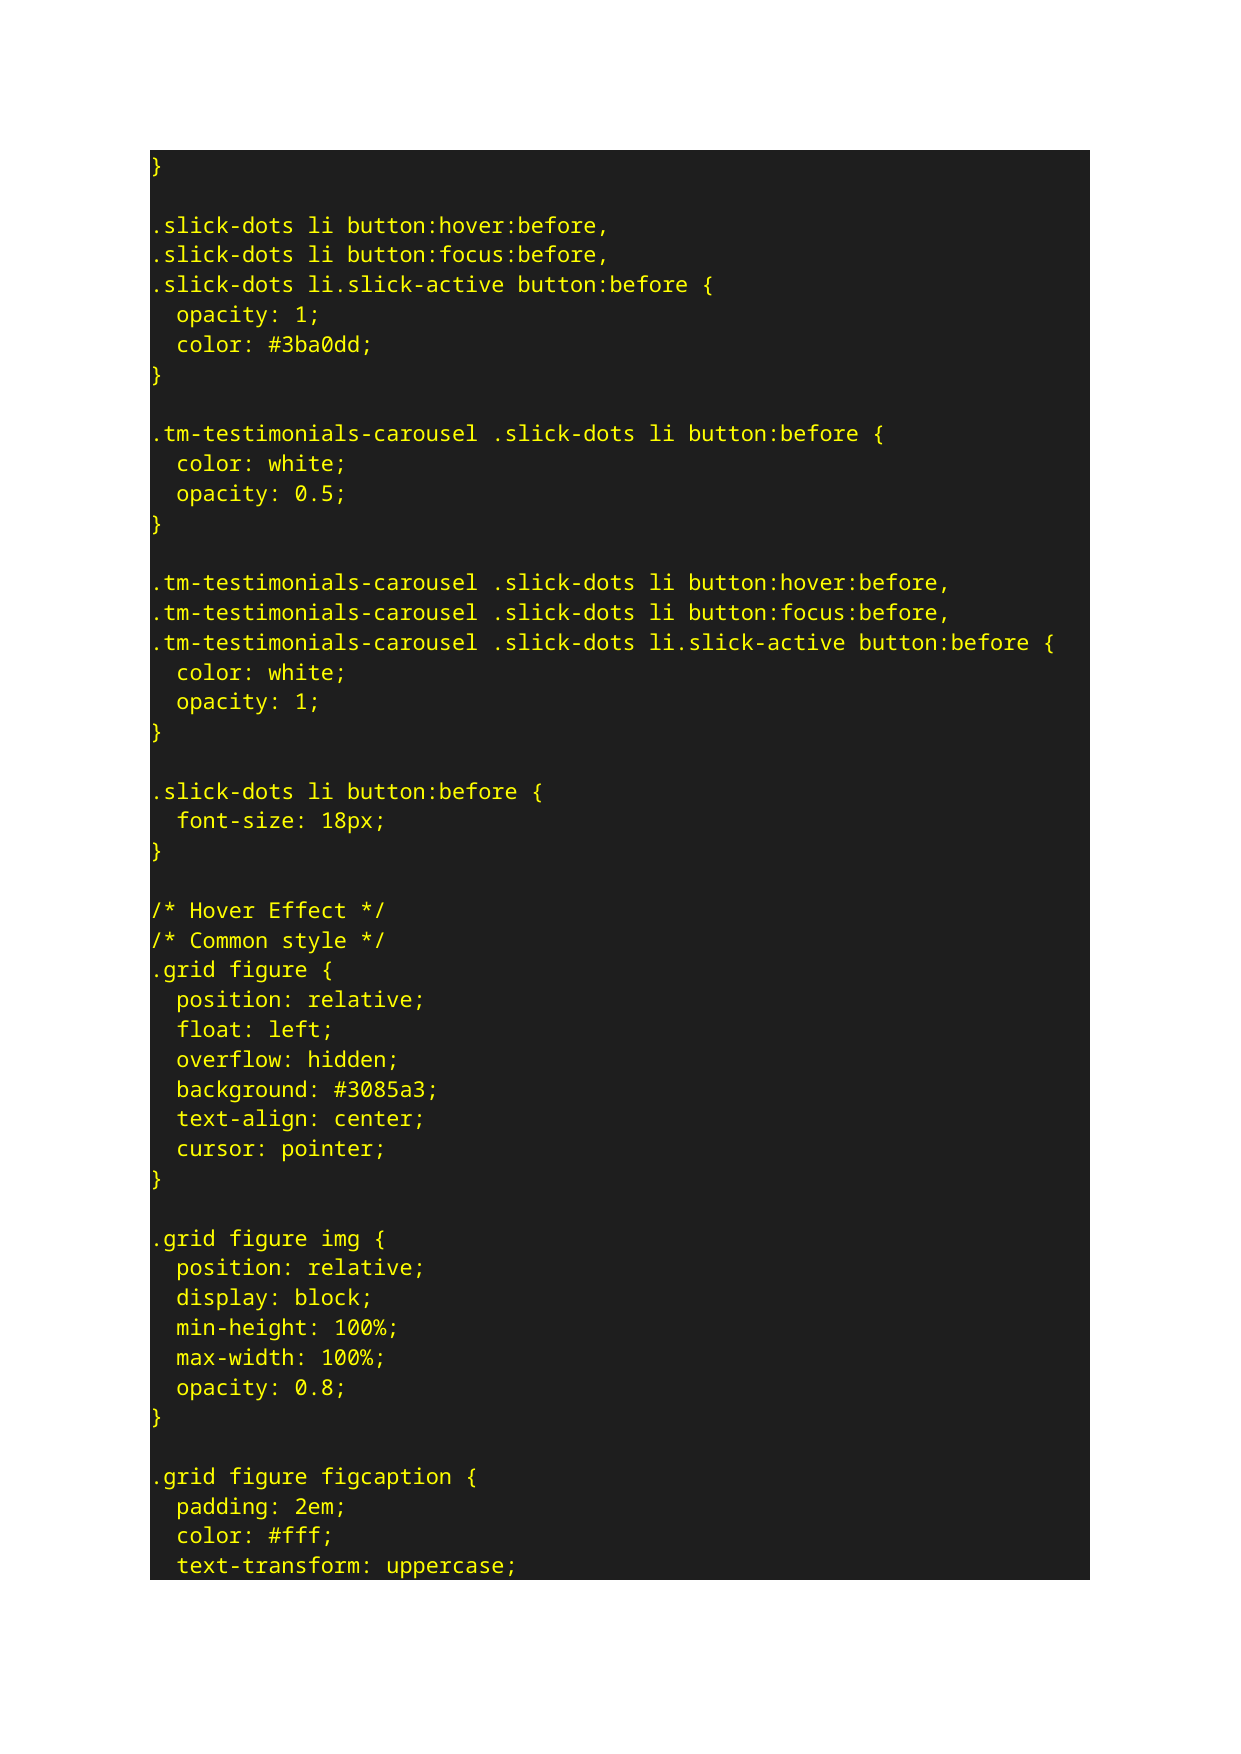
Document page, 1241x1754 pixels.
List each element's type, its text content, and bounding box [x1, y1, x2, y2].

text .slick-dots li button:hover:before, [150, 209, 1090, 239]
text } [150, 1401, 1090, 1431]
text opacity: 0.8; [150, 1371, 1090, 1401]
text display: block; [150, 1282, 1090, 1312]
text .grid figure img { [150, 1222, 1090, 1252]
text cursor: pointer; [150, 1133, 1090, 1163]
text .grid figure figcaption { [150, 1461, 1090, 1491]
text max-width: 100%; [150, 1342, 1090, 1371]
text padding: 2em; [150, 1491, 1090, 1520]
text position: relative; [150, 984, 1090, 1014]
text opacity: 1; [150, 299, 1090, 329]
text background: #3085a3; [150, 1073, 1090, 1103]
text } [150, 716, 1090, 746]
text min-height: 100%; [150, 1312, 1090, 1342]
text color: white; [150, 448, 1090, 478]
text /* Hover Effect */ [150, 895, 1090, 924]
text .slick-dots li.slick-active button:before { [150, 269, 1090, 299]
text text-transform: uppercase; [150, 1550, 1090, 1580]
text position: relative; [150, 1252, 1090, 1282]
text .grid figure { [150, 954, 1090, 984]
text .tm-testimonials-carousel .slick-dots li.slick-active button:before { [150, 627, 1090, 656]
text } [150, 358, 1090, 388]
text /* Common style */ [150, 924, 1090, 954]
text } [150, 507, 1090, 537]
text text-align: center; [150, 1103, 1090, 1133]
text .slick-dots li button:focus:before, [150, 239, 1090, 269]
text color: #3ba0dd; [150, 329, 1090, 358]
text float: left; [150, 1014, 1090, 1044]
text opacity: 0.5; [150, 478, 1090, 507]
text .tm-testimonials-carousel .slick-dots li button:focus:before, [150, 597, 1090, 627]
text opacity: 1; [150, 686, 1090, 716]
text overflow: hidden; [150, 1044, 1090, 1073]
text } [150, 150, 1090, 180]
text } [150, 835, 1090, 865]
text .slick-dots li button:before { [150, 776, 1090, 805]
text .tm-testimonials-carousel .slick-dots li button:before { [150, 418, 1090, 448]
text color: white; [150, 656, 1090, 686]
text font-size: 18px; [150, 805, 1090, 835]
text } [150, 1163, 1090, 1193]
text .tm-testimonials-carousel .slick-dots li button:hover:before, [150, 567, 1090, 597]
text color: #fff; [150, 1520, 1090, 1550]
